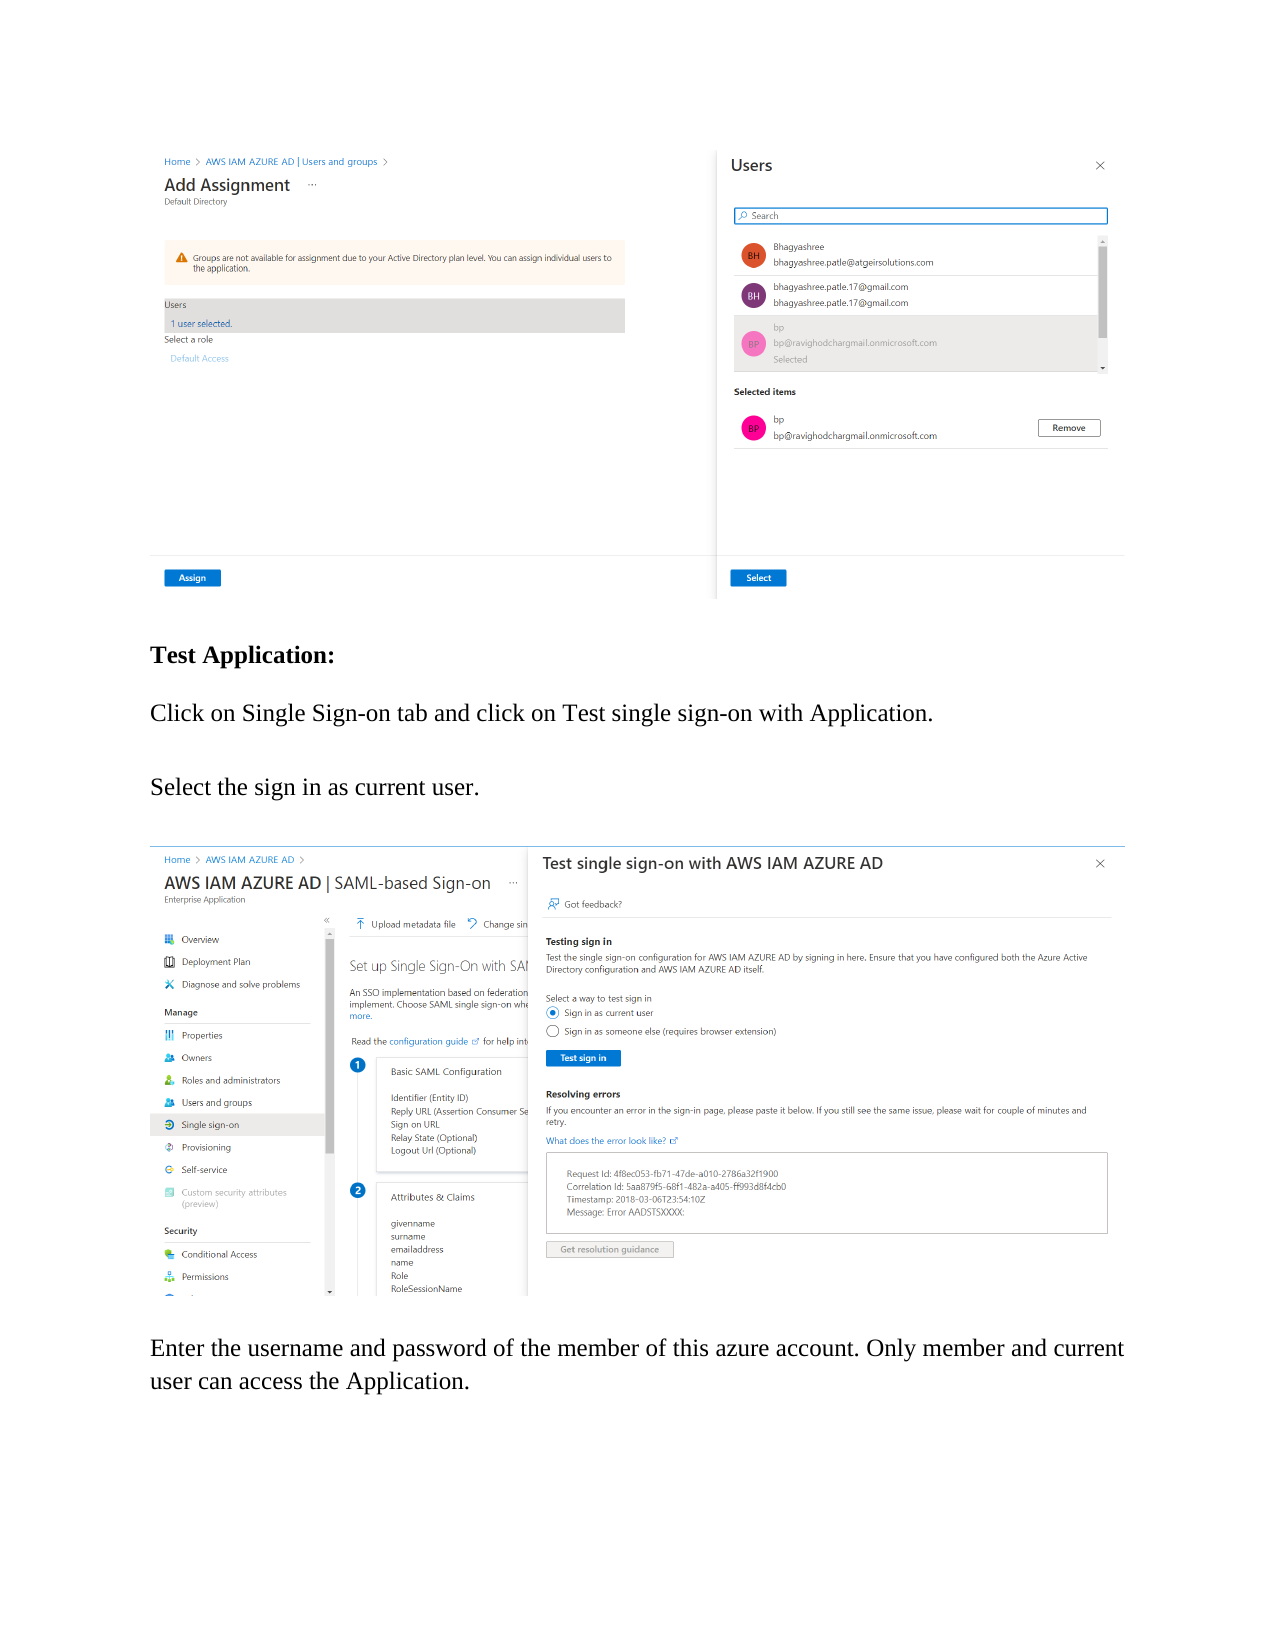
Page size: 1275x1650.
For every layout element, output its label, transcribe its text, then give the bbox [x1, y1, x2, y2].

subtitle Test Application: [150, 641, 1125, 669]
text Select the sign in as current user. [150, 772, 1125, 801]
picture [150, 150, 1125, 599]
text Enter the username and password of the member of this azure account. Only member and current user can access the Application. [150, 1333, 1125, 1394]
text Click on Single Sign-on tab and click on Test single sign-on with Application. [150, 698, 1125, 727]
picture [150, 846, 1125, 1296]
